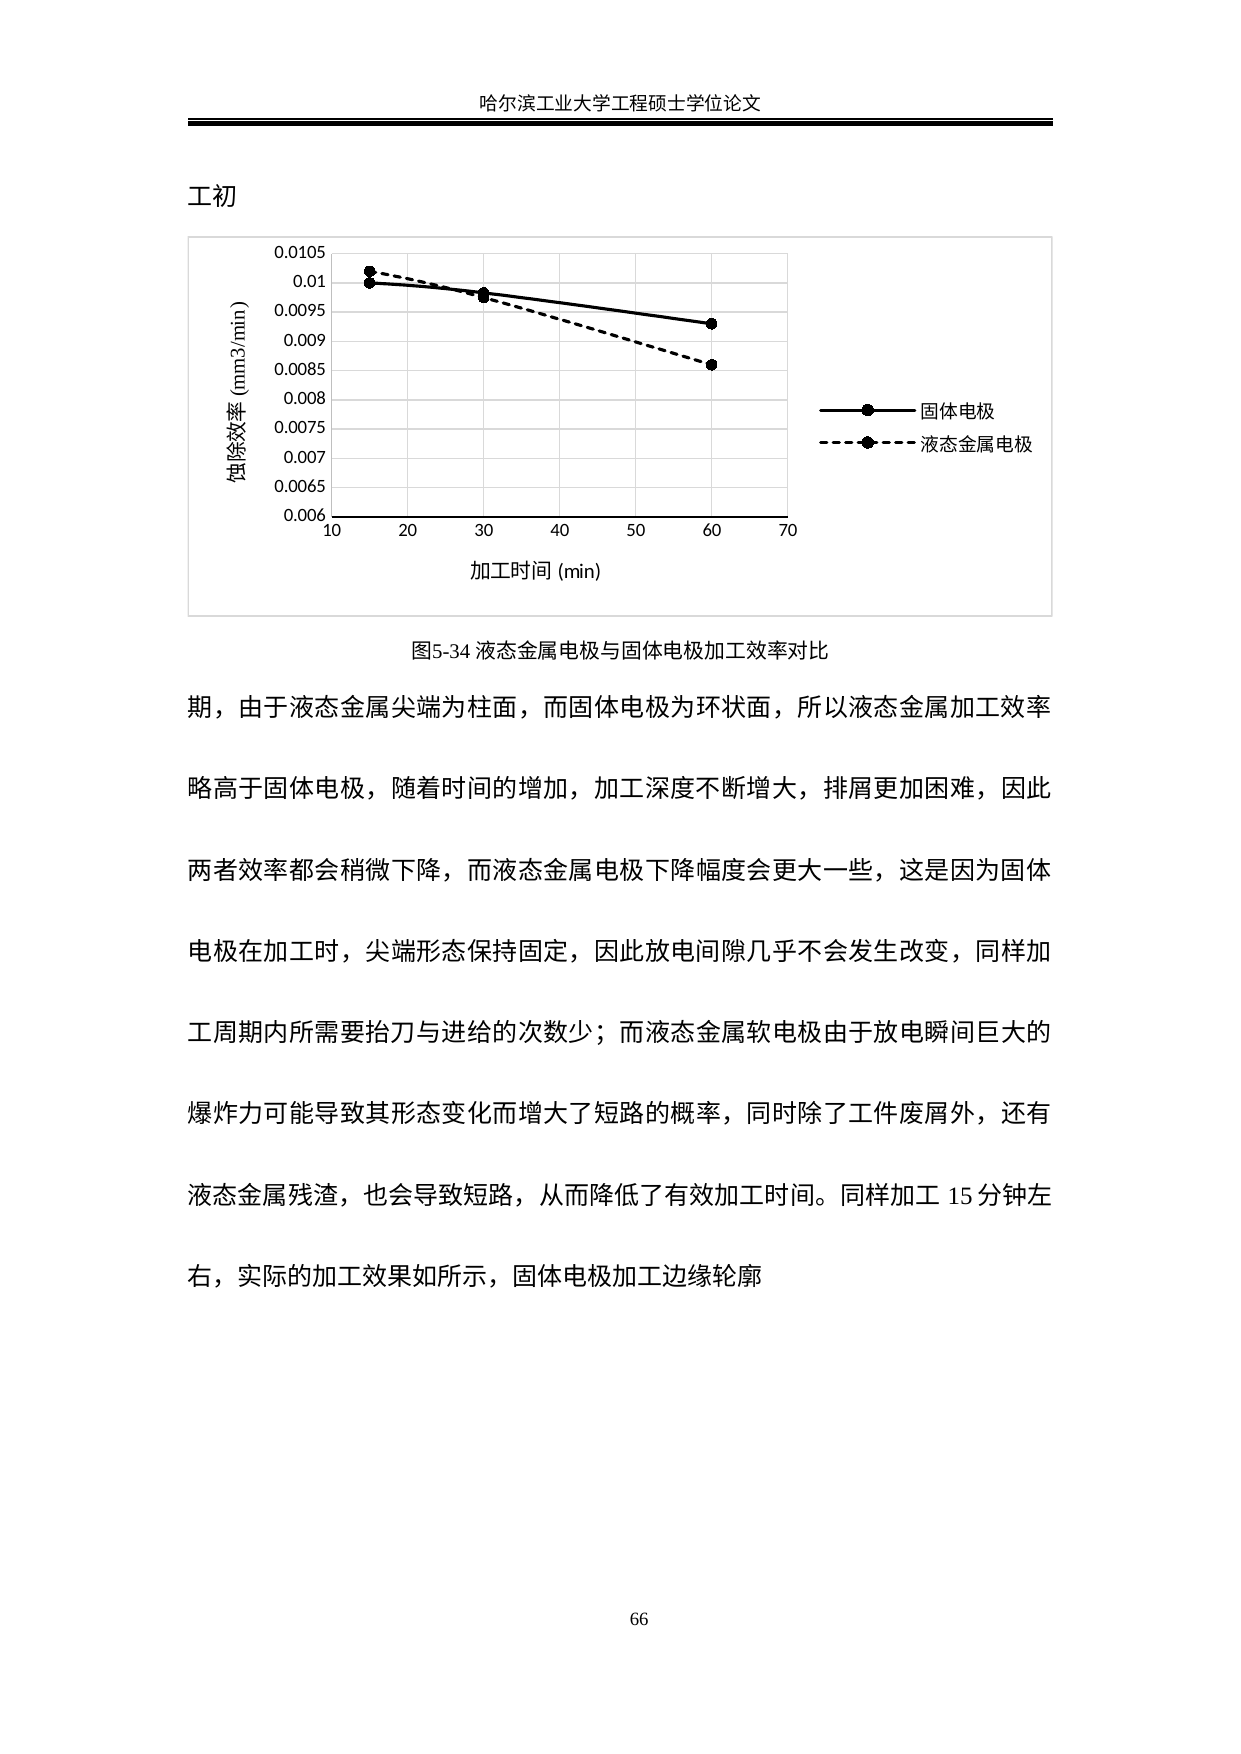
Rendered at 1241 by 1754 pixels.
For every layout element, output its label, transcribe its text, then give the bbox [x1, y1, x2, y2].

text 期，由于液态金属尖端为柱面，而固体电极为环状面，所以液态金属加工效率略高于固体电极，随着时间的增加，加工深度不断增大，排屑更加困难，因此两者效率都会稍微下降，而液态金属电极下降幅度会更大一些，这是因为固体电极在加工时，尖端形态保持固定，因此放电间隙几乎不会发生改变，同样加工周期内所需要抬刀与进给的次数少；而液态金属软电极由于放电瞬间巨大的爆炸力可能导致其形态变化而增大了短路的概率，同时除了工件废屑外，还有液态金属残渣，也会导致短路，从而降低了有效加工时间。同样加工15分钟左右，实际的加工效果如所示，固体电极加工边缘轮廓 [187, 673, 1053, 1307]
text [187, 162, 1053, 227]
